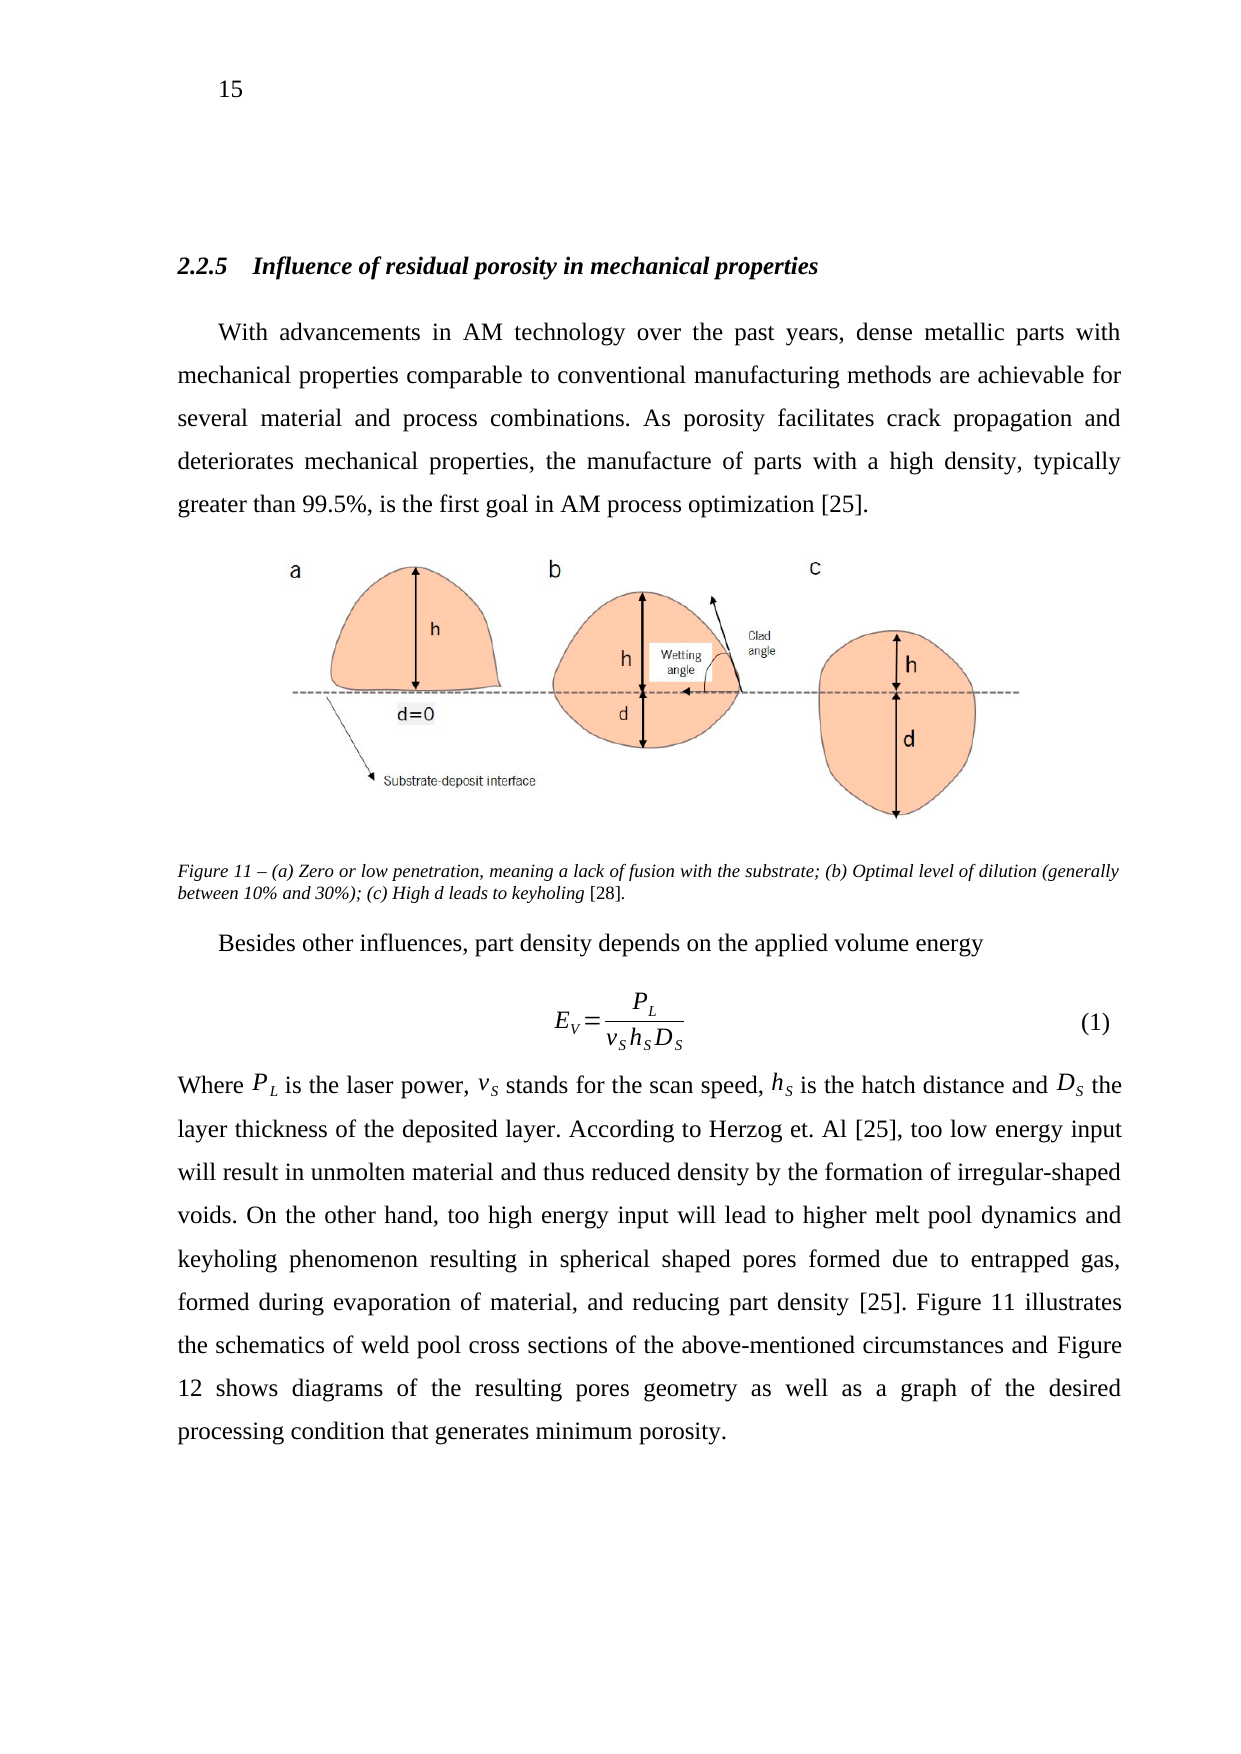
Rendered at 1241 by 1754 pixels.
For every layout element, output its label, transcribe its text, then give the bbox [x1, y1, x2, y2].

picture [279, 549, 1020, 829]
text Besides other influences, part density depends on the applied volume energy [177, 928, 1122, 957]
table_header [177, 988, 1020, 1068]
table_header (1) [1020, 988, 1121, 1068]
text With advancements in AM technology over the past years, dense metallic parts with mechanical properties comparable to conventional manufacturing methods are achievable for several material and process combinations. As porosity facilitates crack propagation and deteriorates mechanical properties, the manufacture of parts with a high density, typically greater than 99.5%, is the first goal in AM process optimization [25]. [177, 317, 1122, 518]
subtitle Influence of residual porosity in mechanical properties [177, 251, 1122, 279]
